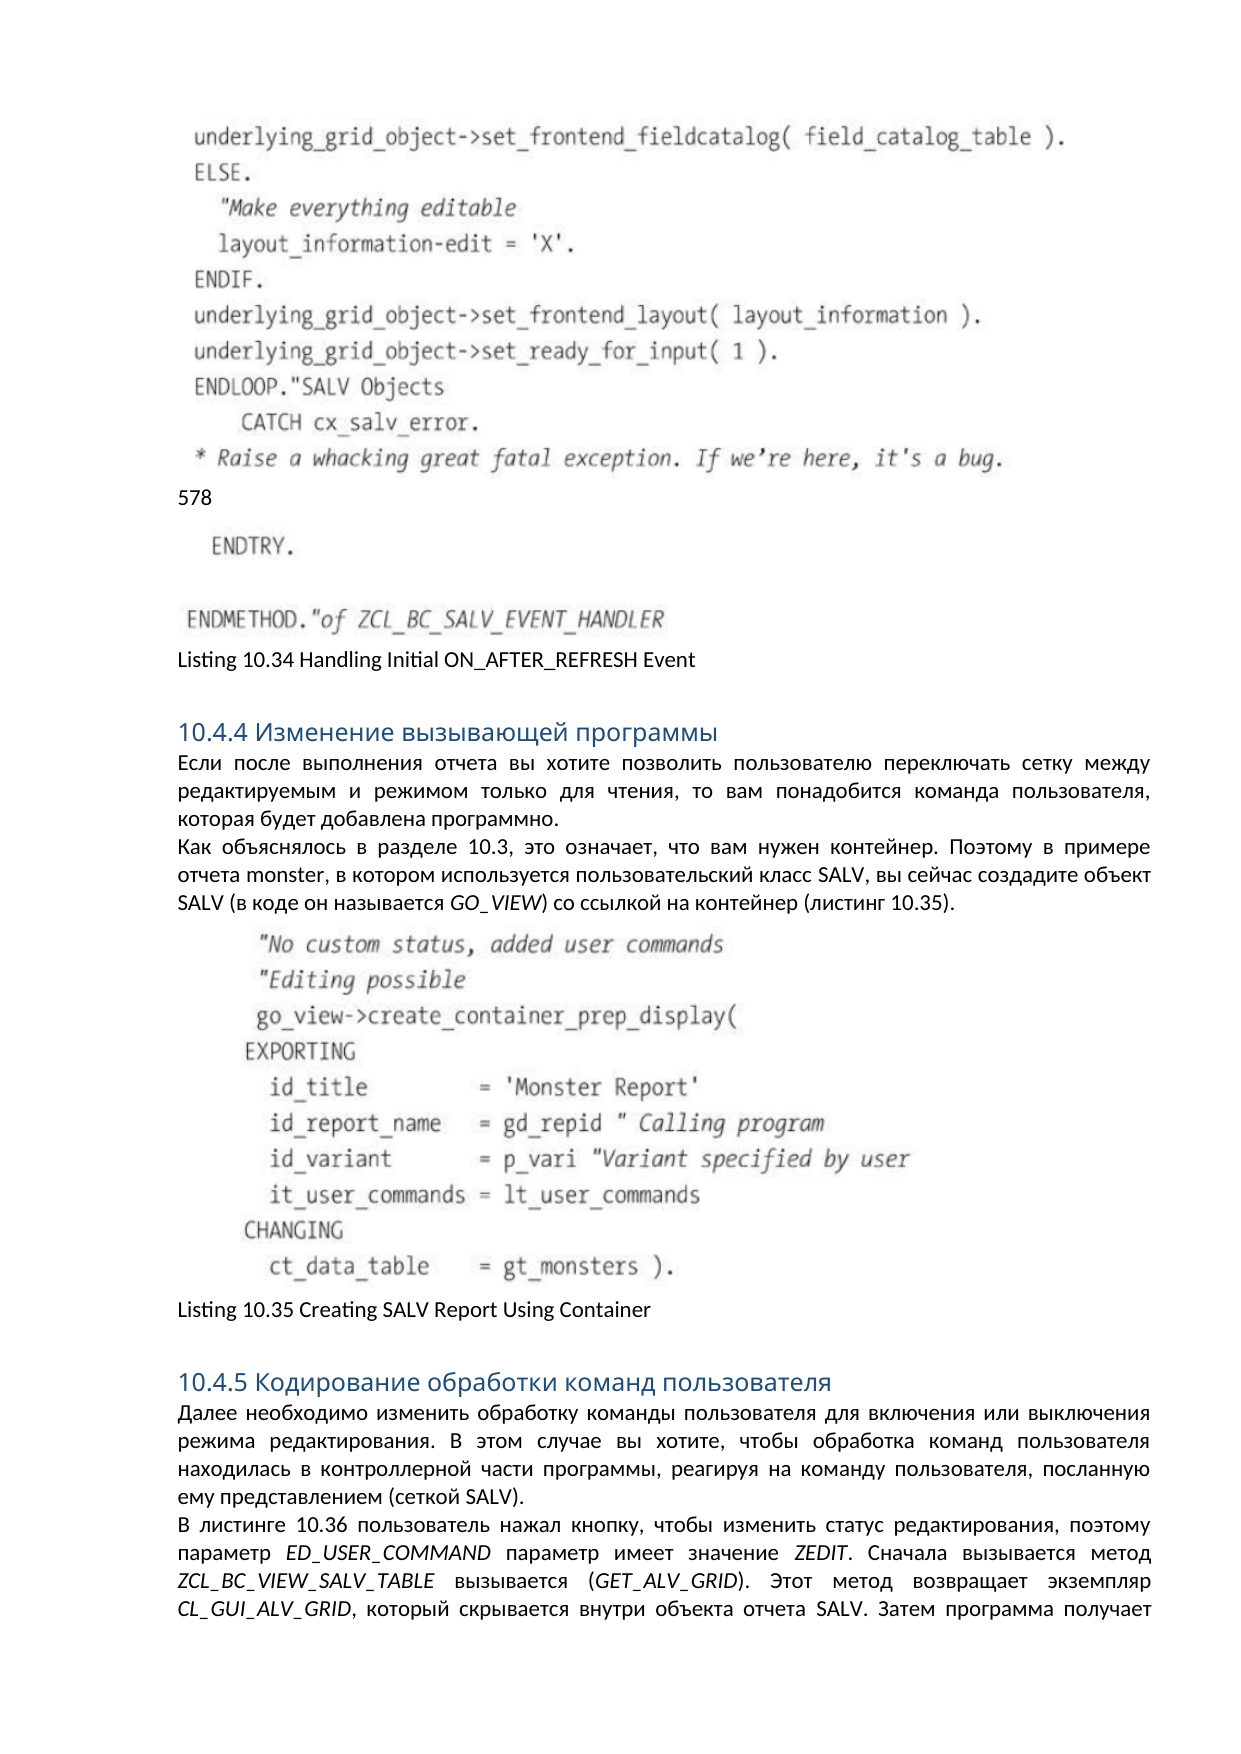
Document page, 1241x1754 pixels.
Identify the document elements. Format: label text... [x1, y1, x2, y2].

text Как объяснялось в разделе 10.3, это означает, что вам нужен контейнер. Поэтому в примере отчета monster, в котором используется пользовательский класс SALV, вы сейчас создадите объект SALV (в коде он называется GO_VIEW) со ссылкой на контейнер (листинг 10.35). [177, 832, 1152, 916]
text Если после выполнения отчета вы хотите позволить пользователю переключать сетку между редактируемым и режимом только для чтения, то вам понадобится команда пользователя, которая будет добавлена программно. [177, 748, 1152, 832]
text Listing 10.34 Handling Initial ON_AFTER_REFRESH Event [177, 646, 1152, 674]
subtitle 10.4.4 Изменение вызывающей программы [177, 714, 1152, 748]
subtitle 10.4.5 Кодирование обработки команд пользователя [177, 1364, 1152, 1398]
text Далее необходимо изменить обработку команды пользователя для включения или выключения режима редактирования. В этом случае вы хотите, чтобы обработка команд пользователя находилась в контроллерной части программы, реагируя на команду пользователя, посланную ему представлением (сеткой SALV). [177, 1398, 1152, 1510]
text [177, 1510, 1152, 1622]
picture [177, 511, 1152, 646]
text 578 [177, 484, 1152, 511]
picture [177, 118, 1152, 484]
text Listing 10.35 Creating SALV Report Using Container [177, 1296, 1152, 1324]
picture [177, 916, 1152, 1296]
